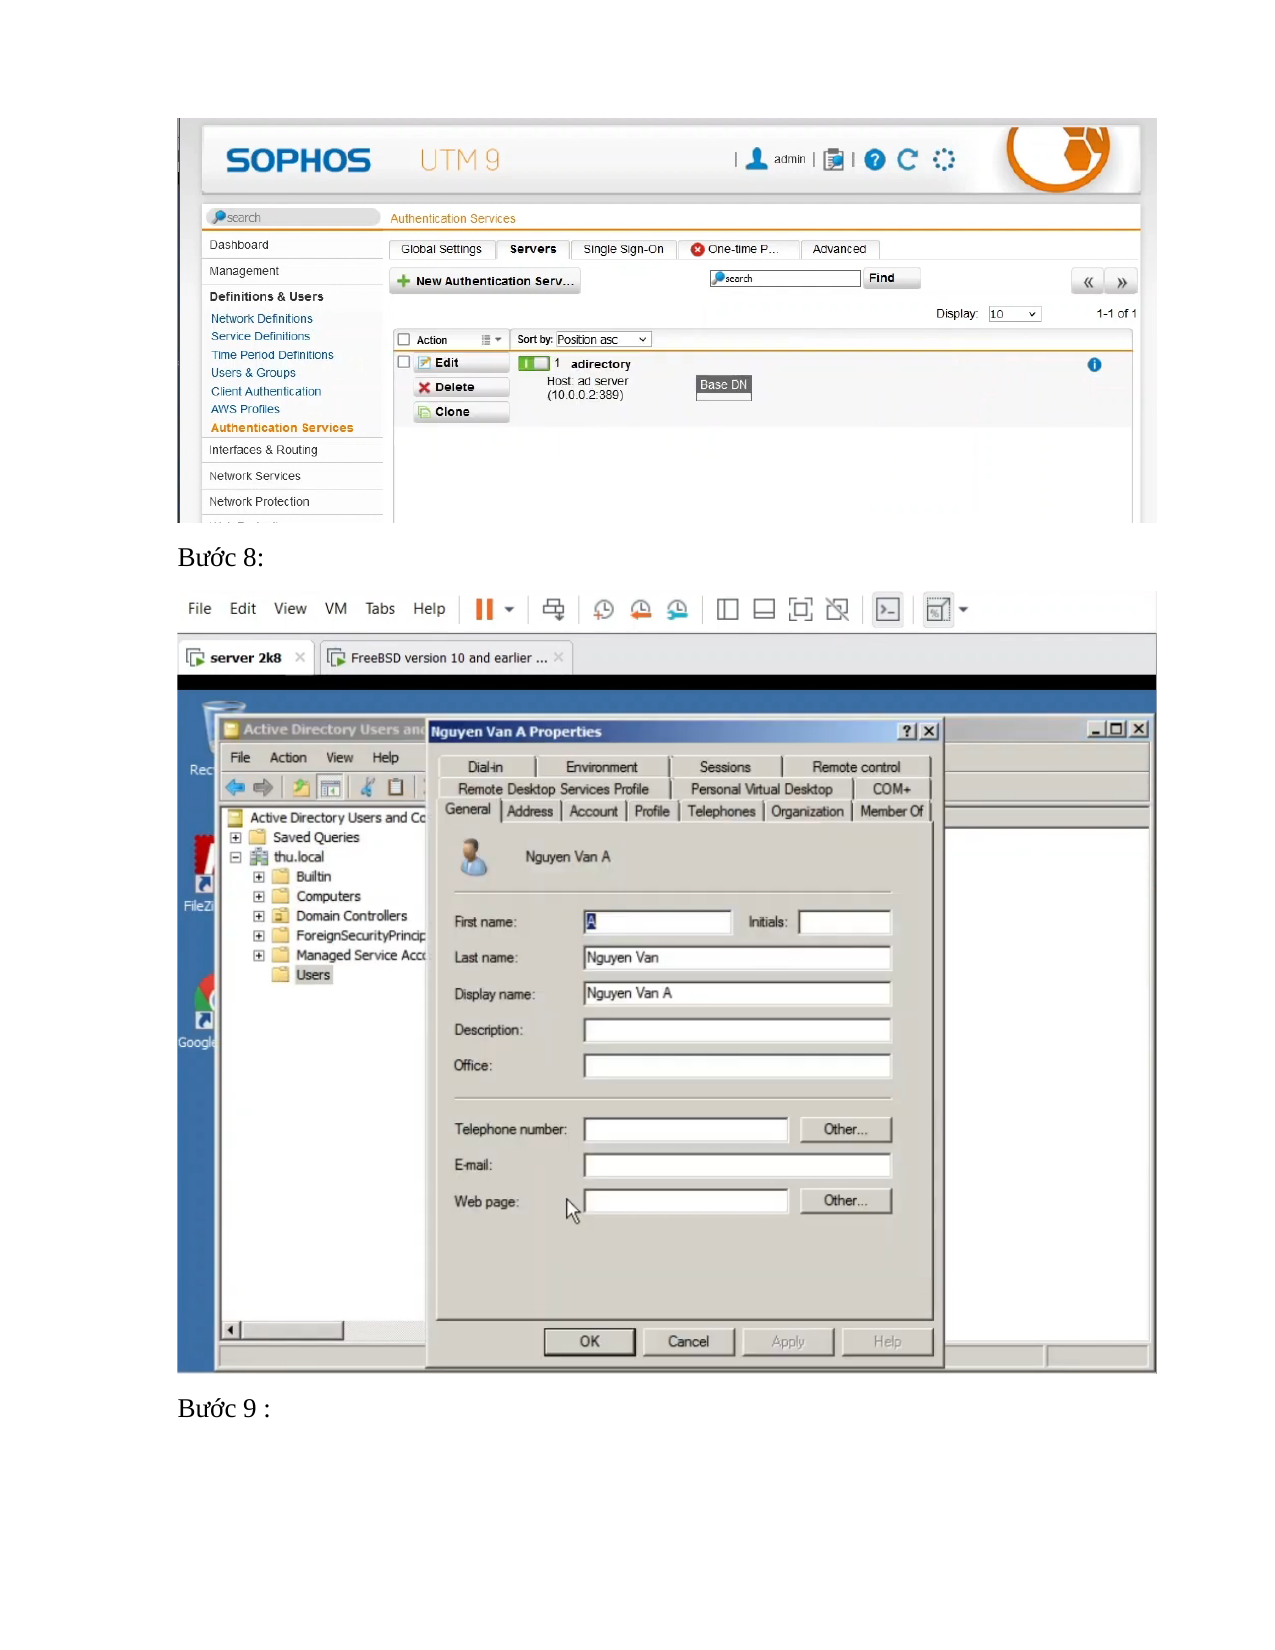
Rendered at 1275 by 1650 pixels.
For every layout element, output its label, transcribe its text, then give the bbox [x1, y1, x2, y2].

text Bước 9 : [177, 1392, 1157, 1423]
picture [177, 118, 1157, 523]
text Bước 8: [177, 541, 1157, 572]
picture [177, 591, 1157, 1374]
